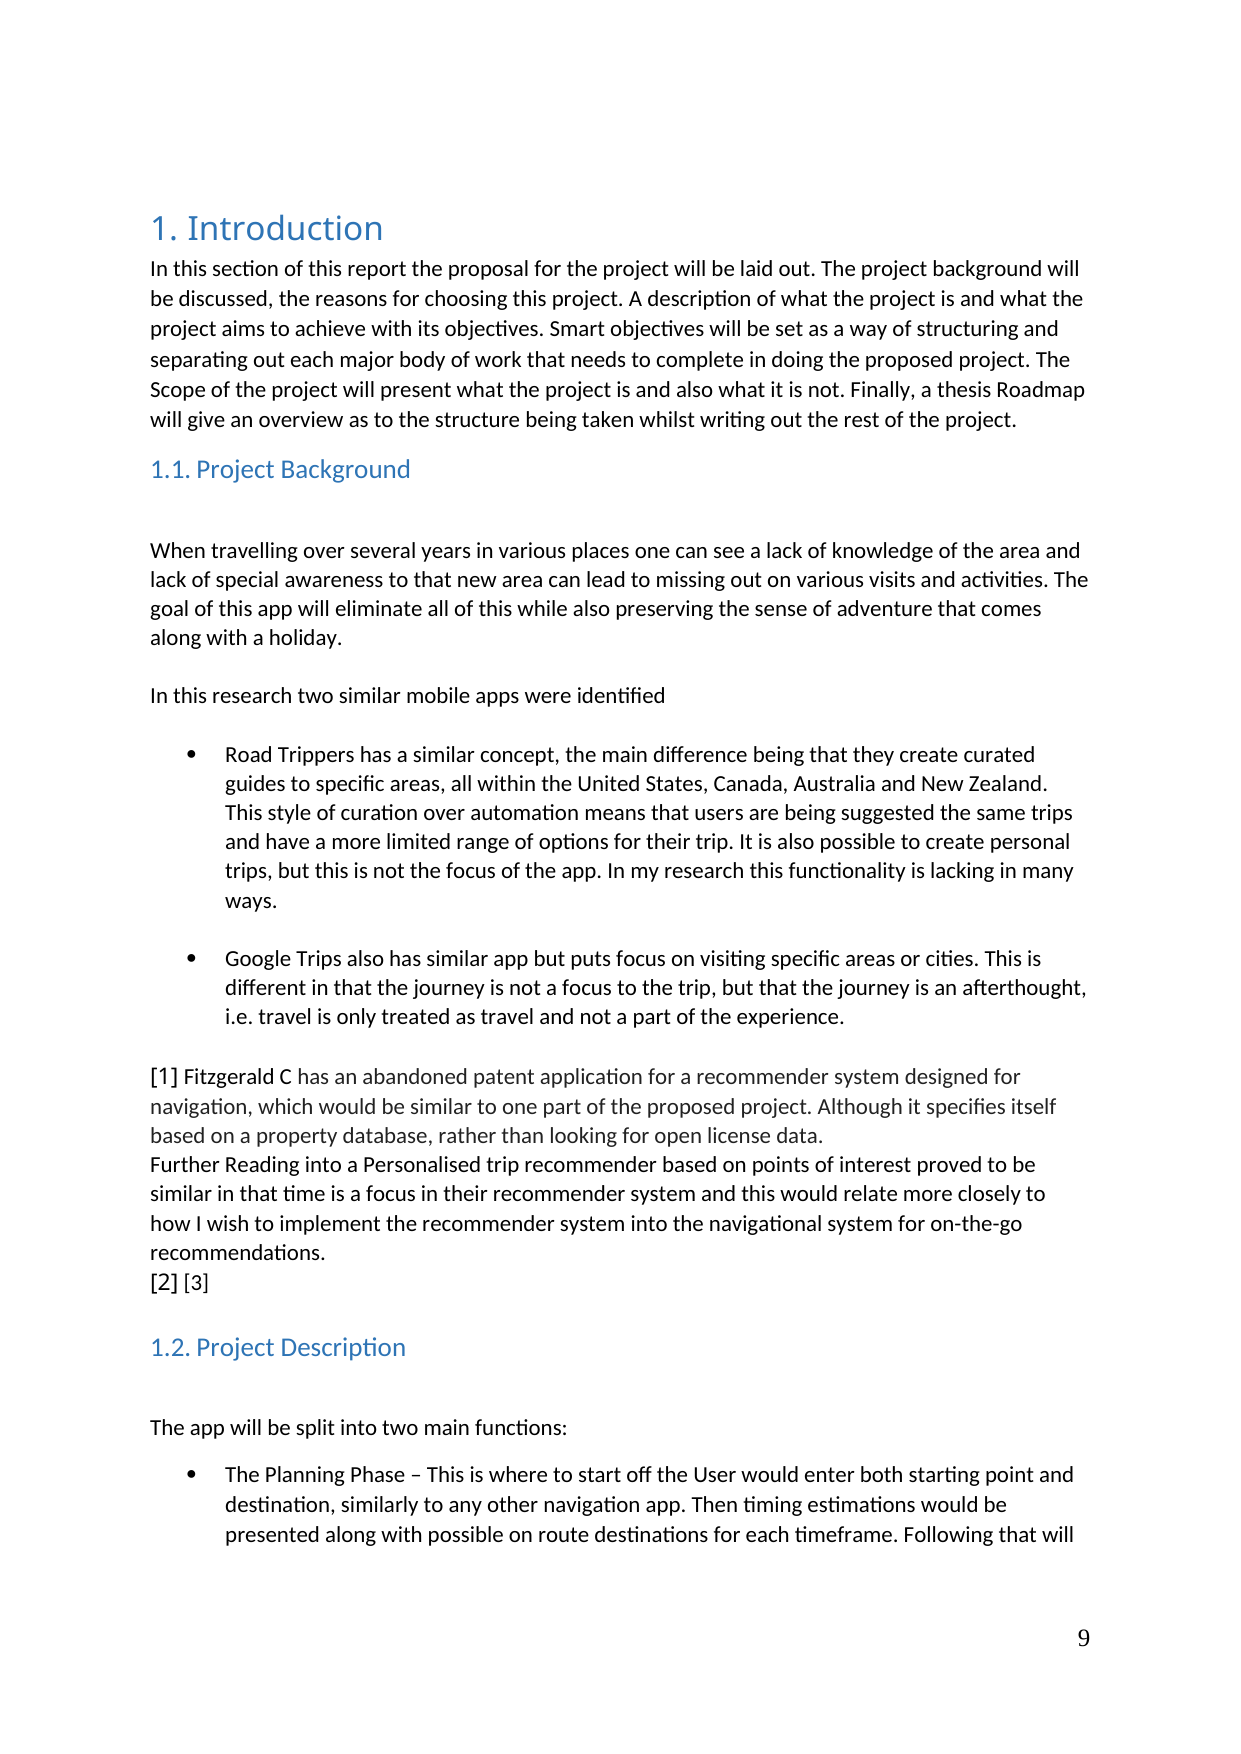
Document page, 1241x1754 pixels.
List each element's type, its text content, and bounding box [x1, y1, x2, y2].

text Fitzgerald C has an abandoned patent application for a recommender system designed for navigation, which would be similar to one part of the proposed project. Although it specifies itself based on a property database, rather than looking for open license data. [150, 1059, 1090, 1149]
list Road Trippers has a similar concept, the main difference being that they create curated guides to specific areas, all within the United States, Canada, Australia and New Zealand. This style of curation over automation means that users are being suggested the same trips and have a more limited range of options for their trip. It is also possible to create personal trips, but this is not the focus of the app. In my research this functionality is lacking in many ways. [187, 739, 1090, 914]
text The app will be split into two main functions: [150, 1413, 1090, 1441]
text In this research two similar mobile apps were identified [150, 680, 1090, 709]
text When travelling over several years in various places one can see a lack of knowledge of the area and lack of special awareness to that new area can lead to missing out on various visits and activities. The goal of this app will eliminate all of this while also preserving the sense of adventure that comes along with a holiday. [150, 534, 1090, 651]
subtitle Project Background [150, 452, 1090, 485]
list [187, 1460, 1090, 1548]
text Further Reading into a Personalised trip recommender based on points of interest proved to be similar in that time is a focus in their recommender system and this would relate more closely to how I wish to implement the recommender system into the navigational system for on-the-go recommendations. [150, 1149, 1090, 1266]
list Google Trips also has similar app but puts focus on visiting specific areas or cities. This is different in that the journey is not a focus to the trip, but that the journey is an afterthought, i.e. travel is only treated as travel and not a part of the experience. [187, 943, 1090, 1030]
subtitle Introduction [150, 205, 1090, 251]
subtitle Project Description [150, 1330, 1090, 1363]
text In this section of this report the proposal for the project will be laid out. The project background will be discussed, the reasons for choosing this project. A description of what the project is and what the project aims to achieve with its objectives. Smart objectives will be set as a way of structuring and separating out each major body of work that needs to complete in doing the proposed project. The Scope of the project will present what the project is and also what it is not. Finally, a thesis Roadmap will give an overview as to the structure being taken whilst writing out the rest of the project. [150, 254, 1090, 433]
